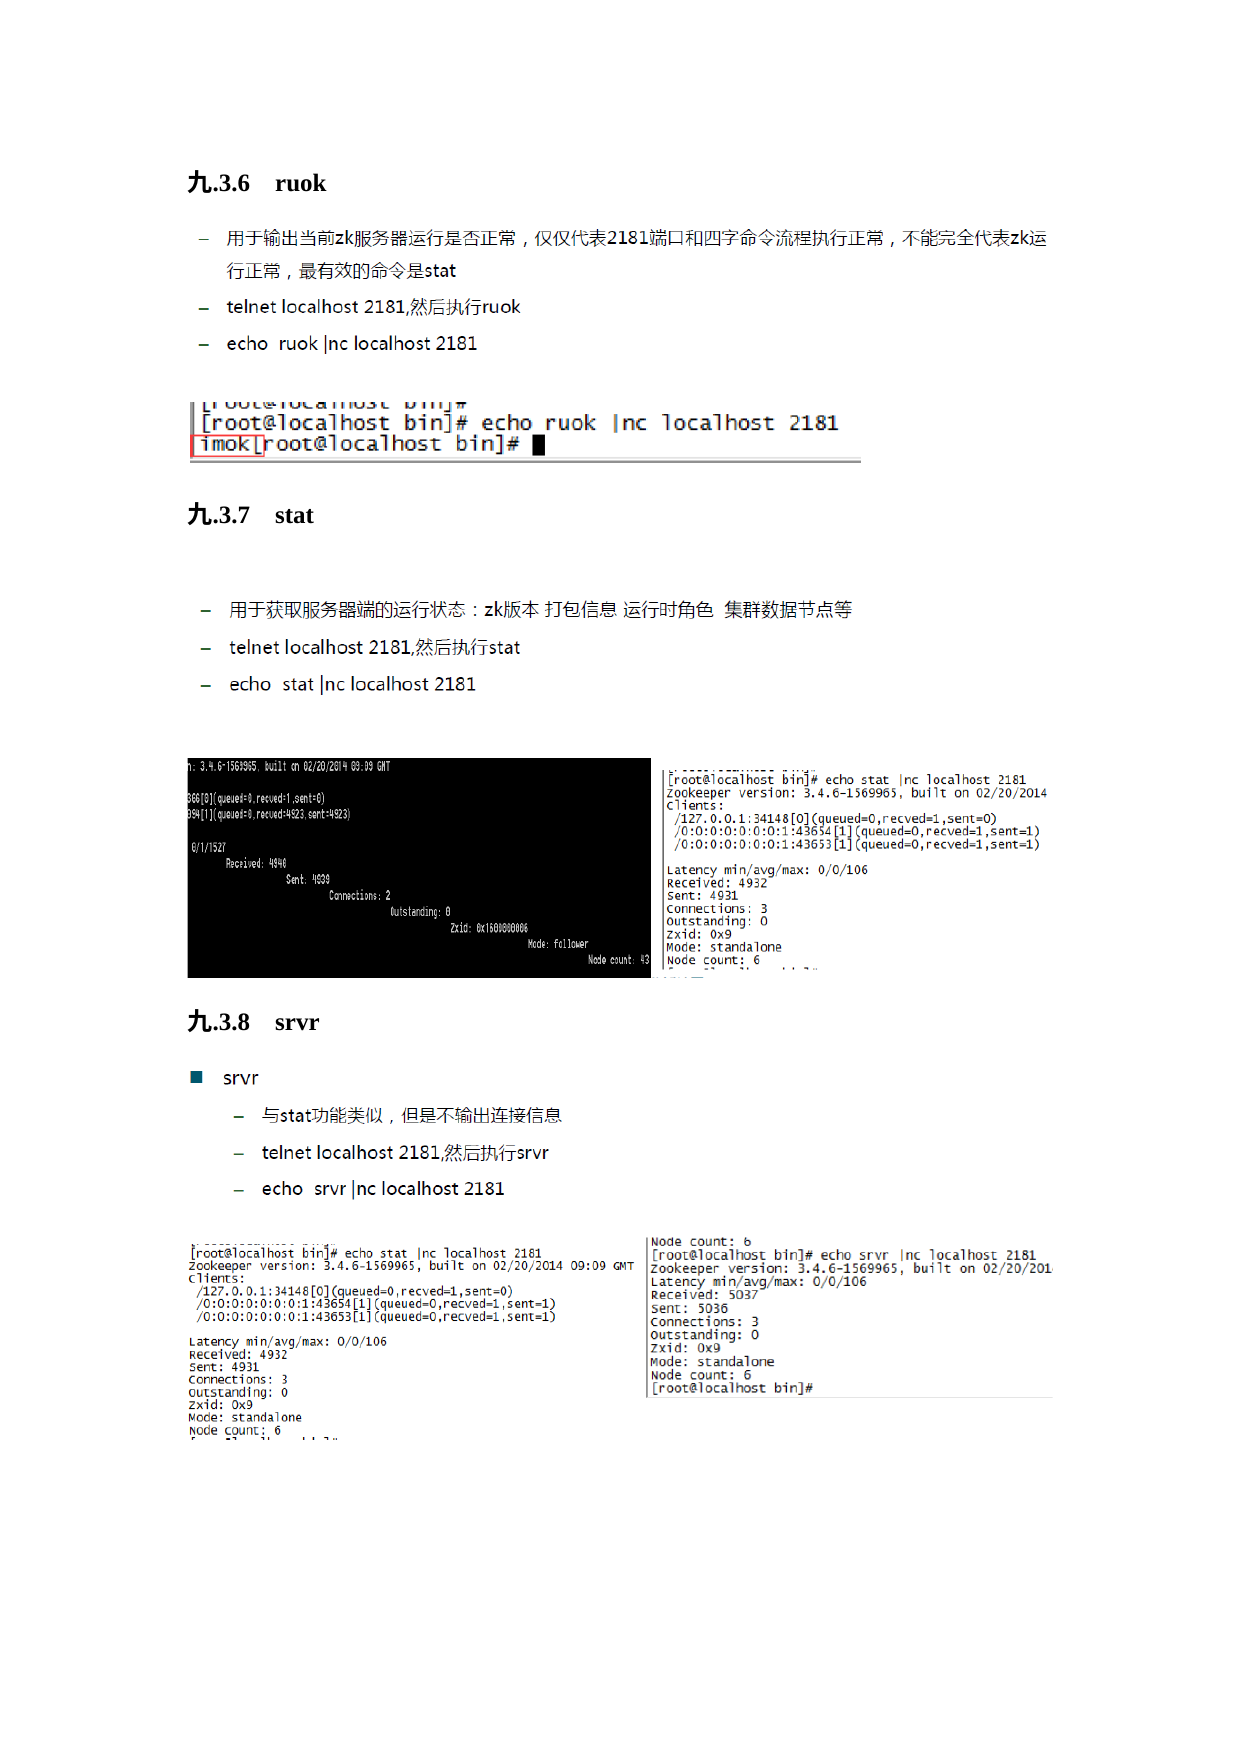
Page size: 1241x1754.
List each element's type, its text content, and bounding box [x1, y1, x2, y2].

picture [187, 223, 1053, 472]
subtitle srvr [187, 1001, 1053, 1037]
picture [187, 592, 1053, 978]
subtitle ruok [187, 162, 1053, 198]
picture [187, 1062, 1053, 1443]
subtitle stat [187, 495, 1053, 531]
